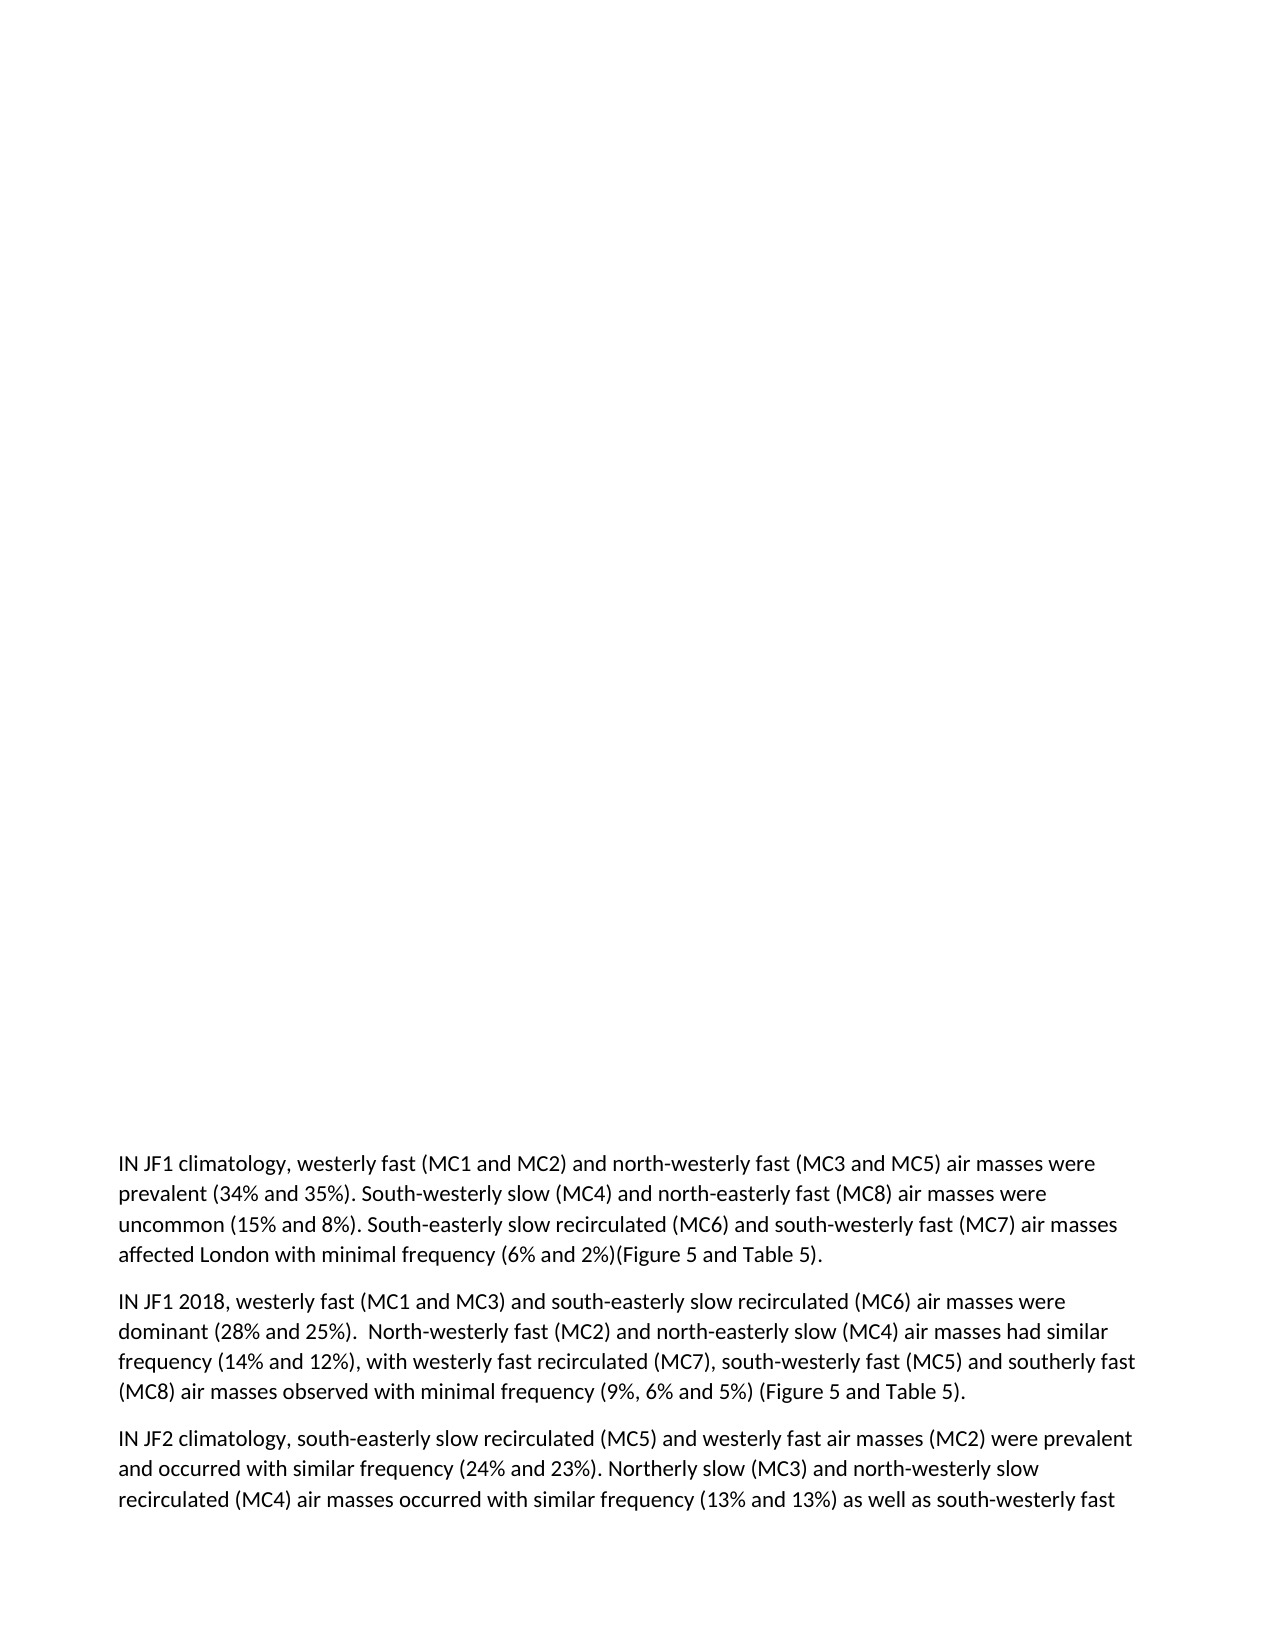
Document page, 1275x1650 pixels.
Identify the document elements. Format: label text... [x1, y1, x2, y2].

text IN JF1 2018, westerly fast (MC1 and MC3) and south-easterly slow recirculated (MC6) air masses were dominant (28% and 25%). North-westerly fast (MC2) and north-easterly slow (MC4) air masses had similar frequency (14% and 12%), with westerly fast recirculated (MC7), south-westerly fast (MC5) and southerly fast (MC8) air masses observed with minimal frequency (9%, 6% and 5%) (Figure 5 and Table 5). [118, 1287, 1157, 1406]
text IN JF1 climatology, westerly fast (MC1 and MC2) and north-westerly fast (MC3 and MC5) air masses were prevalent (34% and 35%). South-westerly slow (MC4) and north-easterly fast (MC8) air masses were uncommon (15% and 8%). South-easterly slow recirculated (MC6) and south-westerly fast (MC7) air masses affected London with minimal frequency (6% and 2%)(Figure 5 and Table 5). [118, 1149, 1157, 1268]
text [118, 1424, 1157, 1513]
